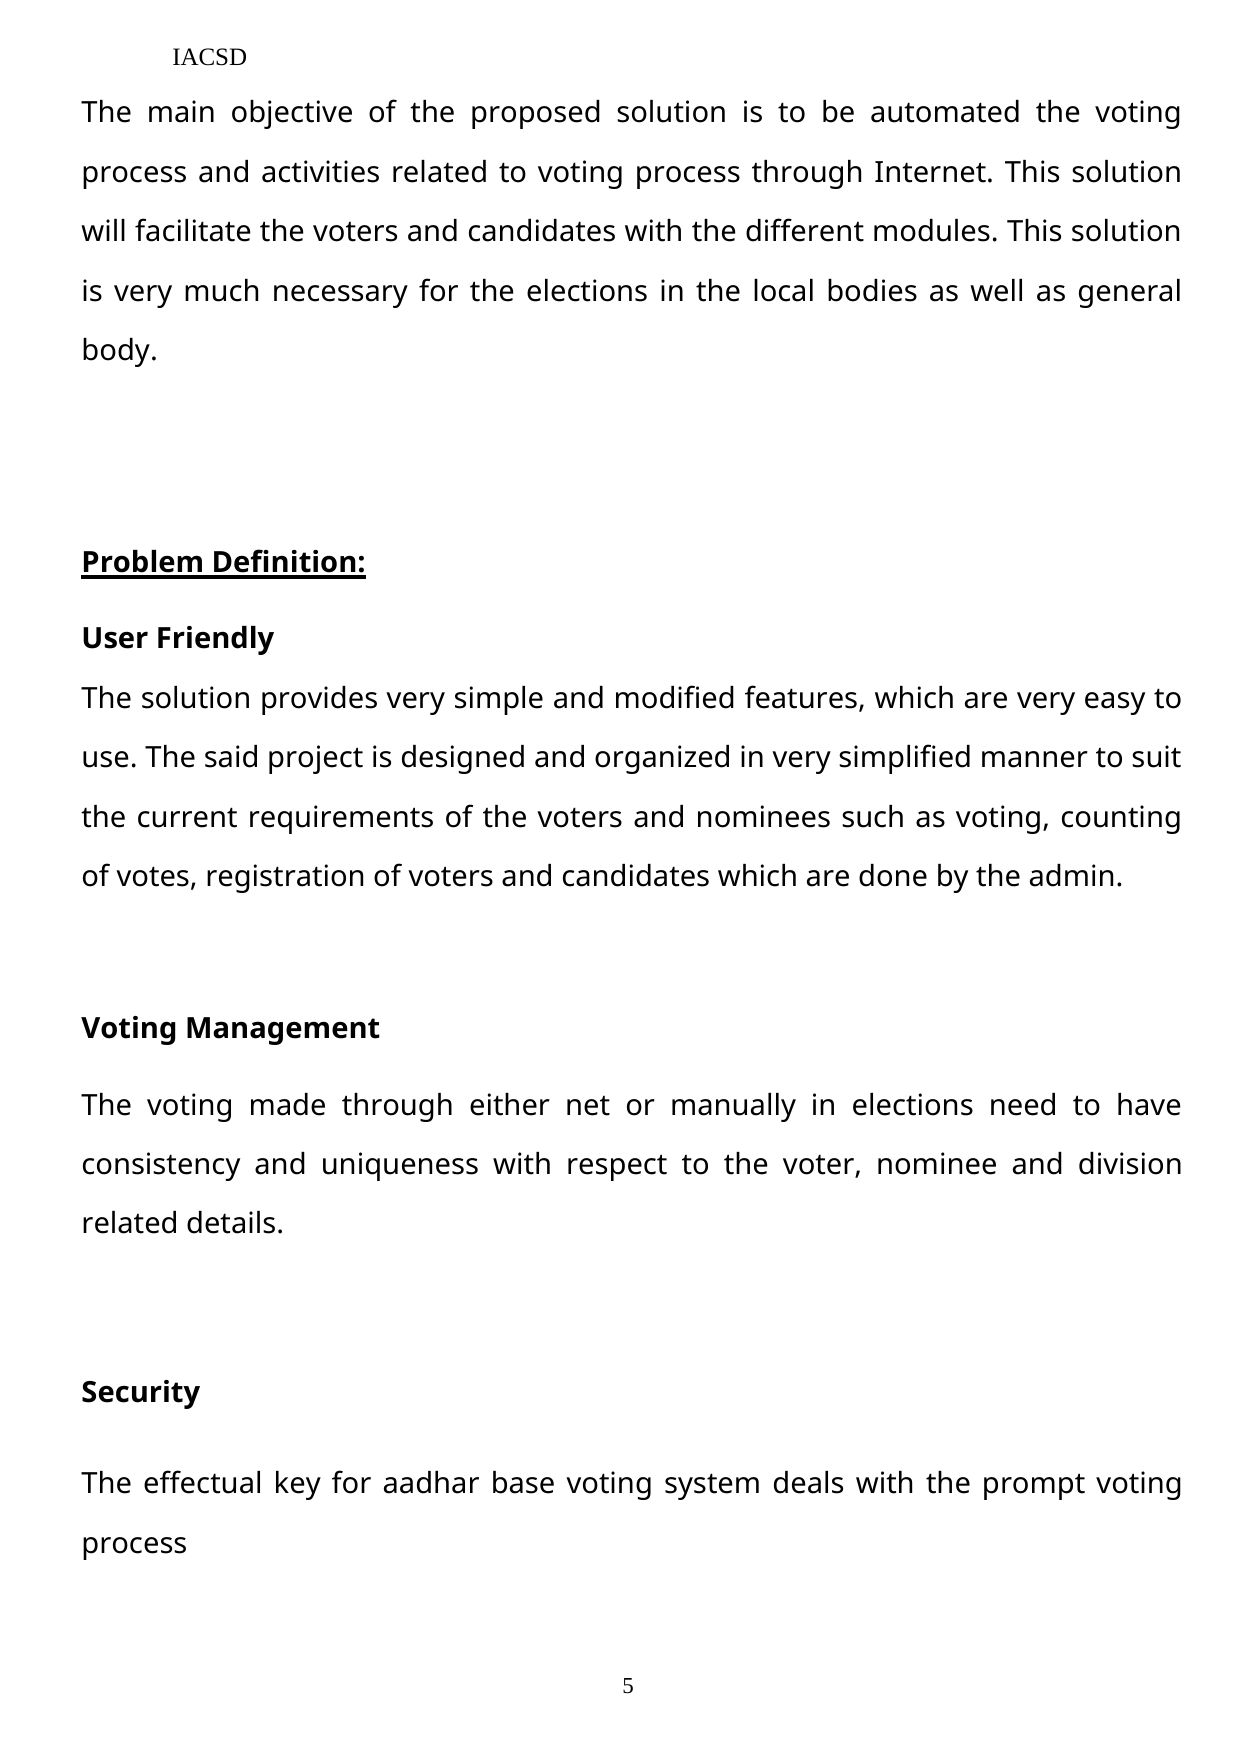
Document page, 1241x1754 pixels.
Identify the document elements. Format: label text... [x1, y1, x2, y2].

text The main objective of the proposed solution is to be automated the voting process and activities related to voting process through Internet. This solution will facilitate the voters and candidates with the different modules. This solution is very much necessary for the elections in the local bodies as well as general body. [81, 92, 1184, 369]
text User Friendly [81, 617, 1184, 657]
text Problem Definition: [81, 541, 1184, 581]
text The effectual key for aadhar base voting system deals with the prompt voting process [81, 1463, 1184, 1562]
text The solution provides very simple and modified features, which are very easy to use. The said project is designed and organized in very simplified manner to suit the current requirements of the voters and nominees such as voting, counting of votes, registration of voters and candidates which are done by the admin. [81, 677, 1184, 895]
text Security [81, 1371, 1184, 1411]
text Voting Management [81, 1008, 1184, 1047]
text The voting made through either net or manually in elections need to have consistency and uniqueness with respect to the voter, nominee and division related details. [81, 1084, 1184, 1242]
